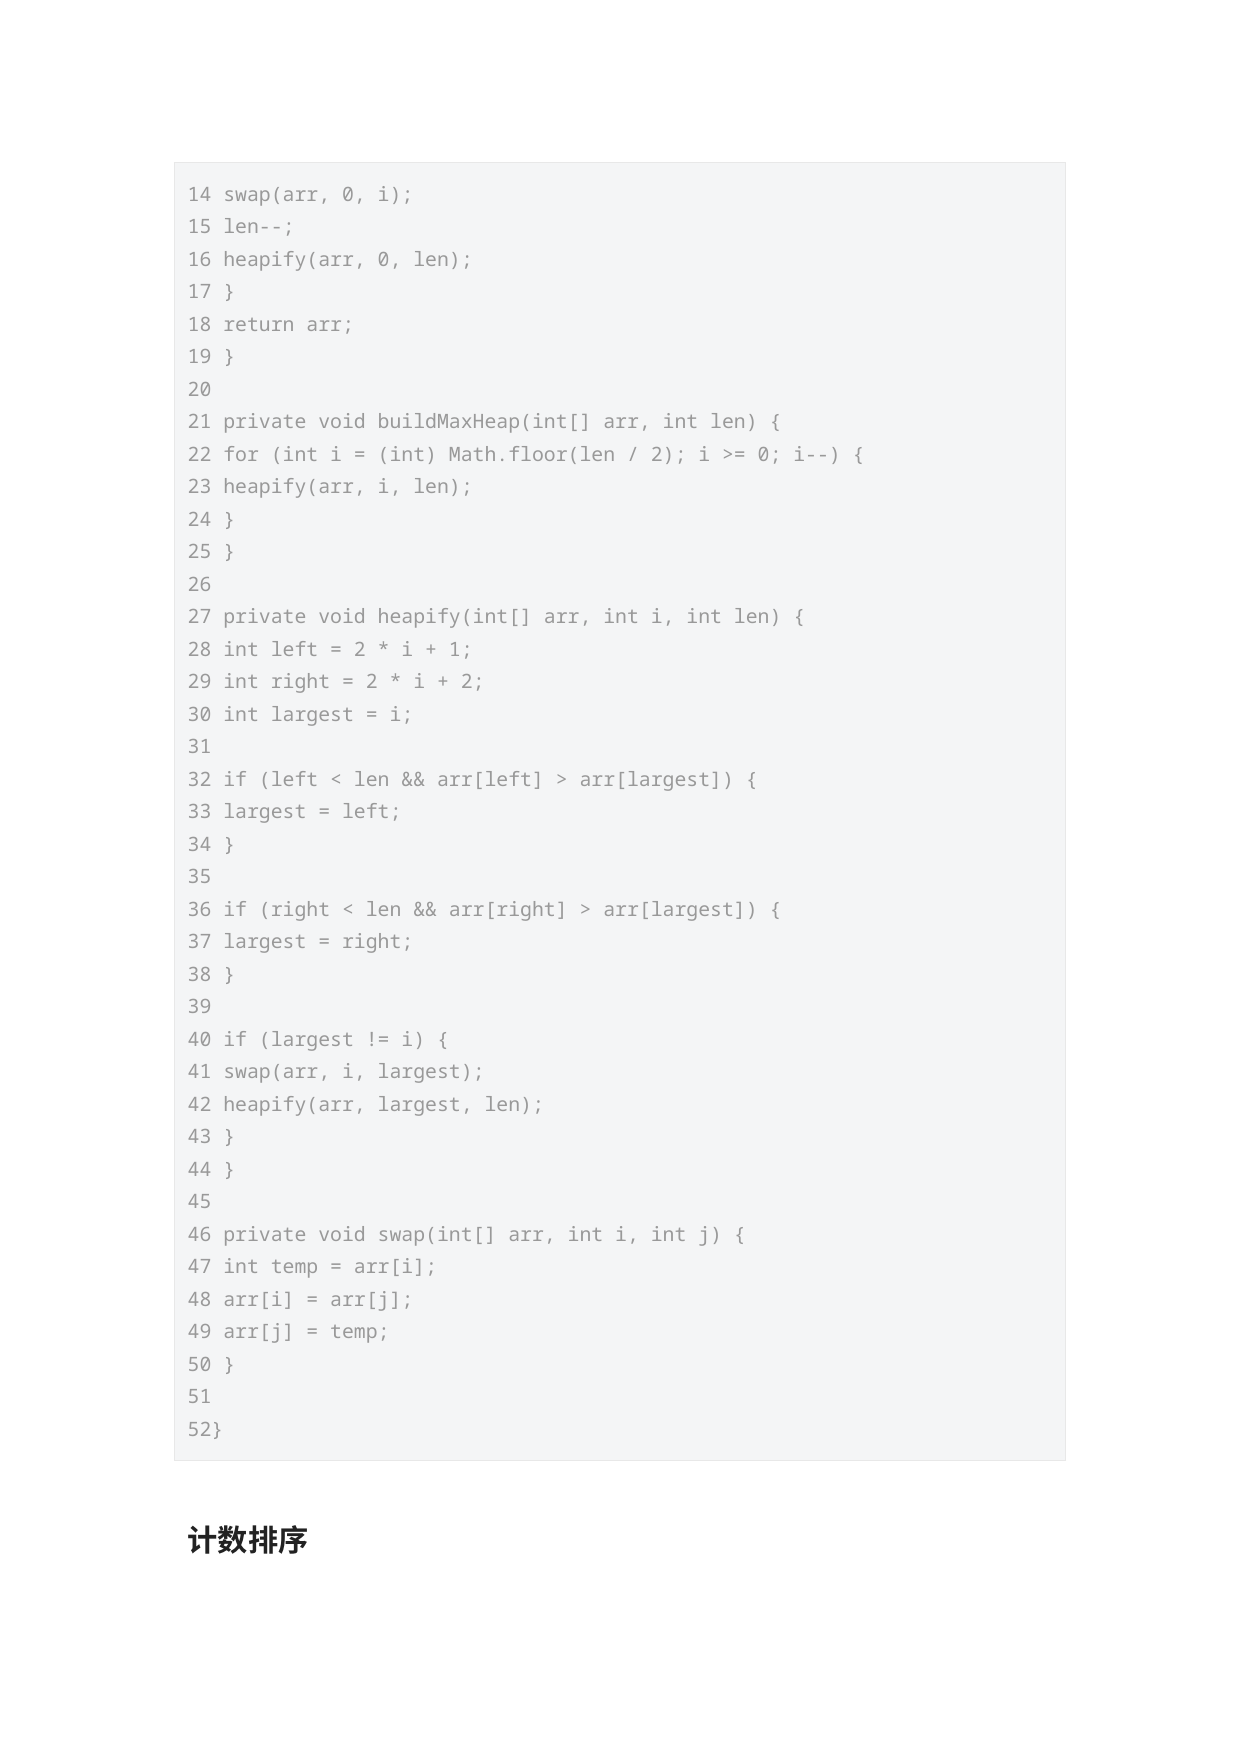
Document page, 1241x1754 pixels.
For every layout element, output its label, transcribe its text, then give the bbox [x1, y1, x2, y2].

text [175, 163, 1065, 1460]
text 计数排序 [187, 1506, 1053, 1571]
